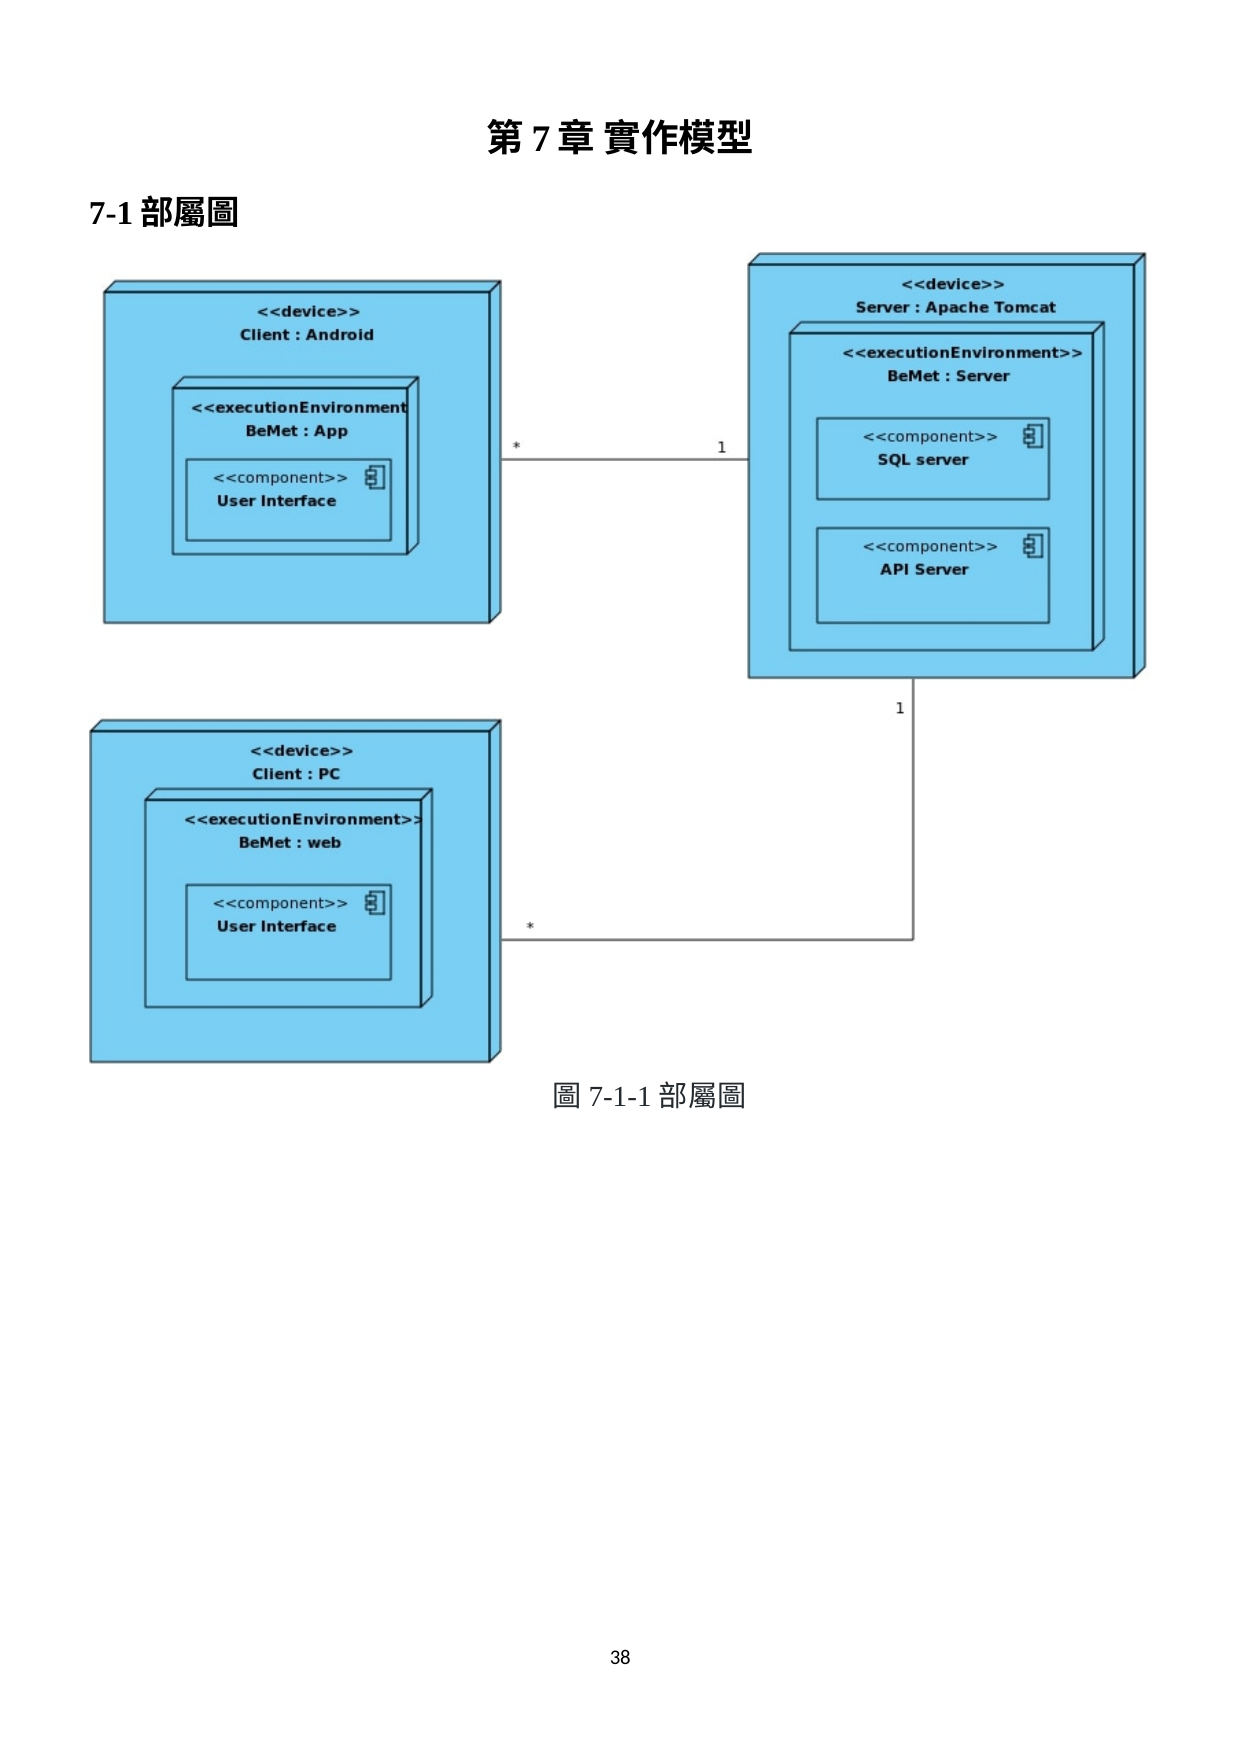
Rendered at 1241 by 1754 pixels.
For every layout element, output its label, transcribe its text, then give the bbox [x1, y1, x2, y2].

text 7-1部屬圖 [89, 173, 1152, 248]
text 第7章 實作模型 [89, 98, 1152, 173]
picture [88, 251, 1152, 1069]
text 圖 7-1-1 部屬圖 [89, 1073, 1152, 1115]
